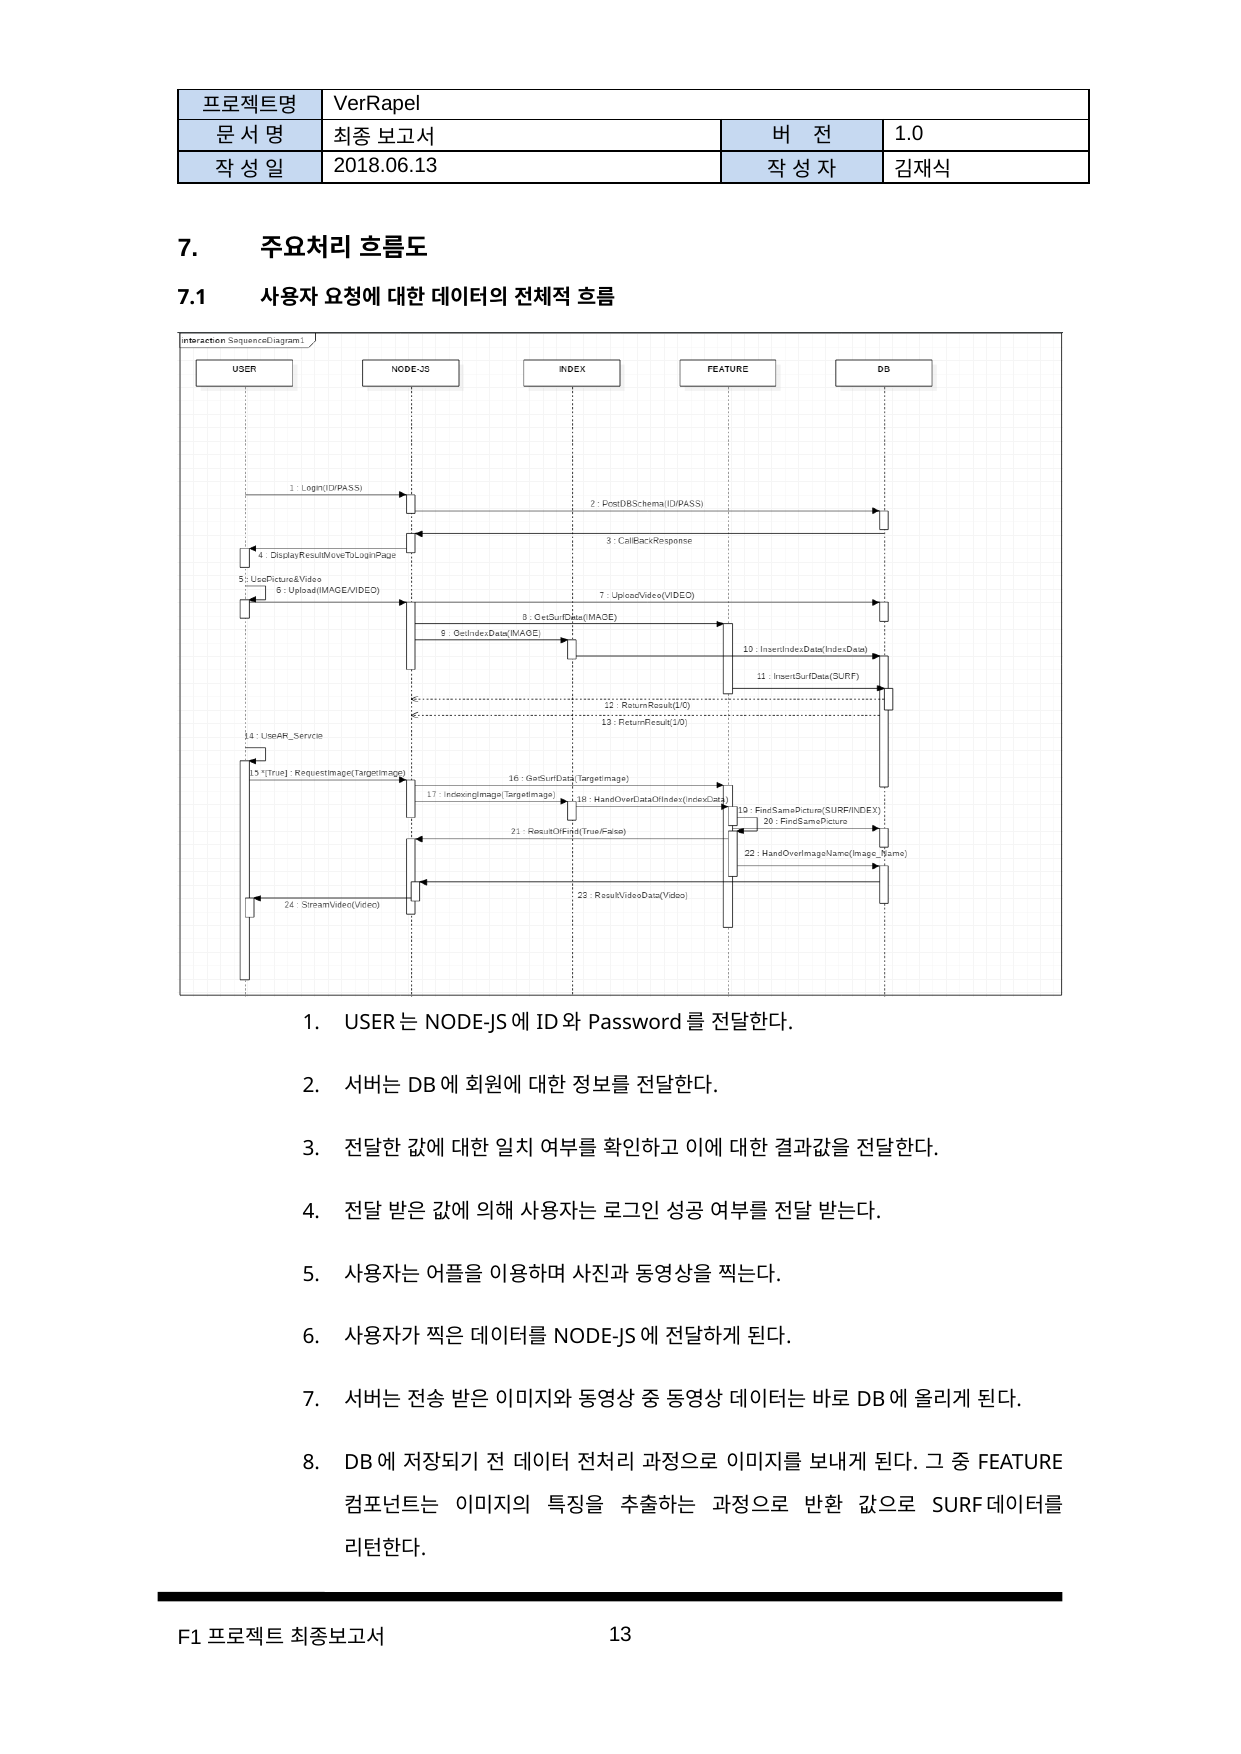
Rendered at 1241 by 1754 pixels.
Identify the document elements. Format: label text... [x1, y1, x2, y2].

list 전달 받은 값에 의해 사용자는 로그인 성공 여부를 전달 받는다. [302, 1191, 1063, 1228]
subtitle 사용자 요청에 대한 데이터의 전체적 흐름 [177, 277, 1063, 314]
list USER는 NODE-JS에 ID와 Password를 전달한다. [302, 1002, 1063, 1039]
list 사용자는 어플을 이용하며 사진과 동영상을 찍는다. [302, 1253, 1063, 1291]
list DB에 저장되기 전 데이터 전처리 과정으로 이미지를 보내게 된다. 그 중 FEATURE 컴포넌트는 이미지의 특징을 추출하는 과정으로 반환 값으로 SURF데이터를 리턴한다. [302, 1442, 1063, 1566]
list 전달한 값에 대한 일치 여부를 확인하고 이에 대한 결과값을 전달한다. [302, 1128, 1063, 1165]
subtitle 주요처리 흐름도 [177, 227, 1063, 264]
list 서버는 DB에 회원에 대한 정보를 전달한다. [302, 1065, 1063, 1102]
list 사용자가 찍은 데이터를 NODE-JS에 전달하게 된다. [302, 1316, 1063, 1354]
picture [177, 332, 1063, 997]
list 서버는 전송 받은 이미지와 동영상 중 동영상 데이터는 바로 DB에 올리게 된다. [302, 1379, 1063, 1416]
